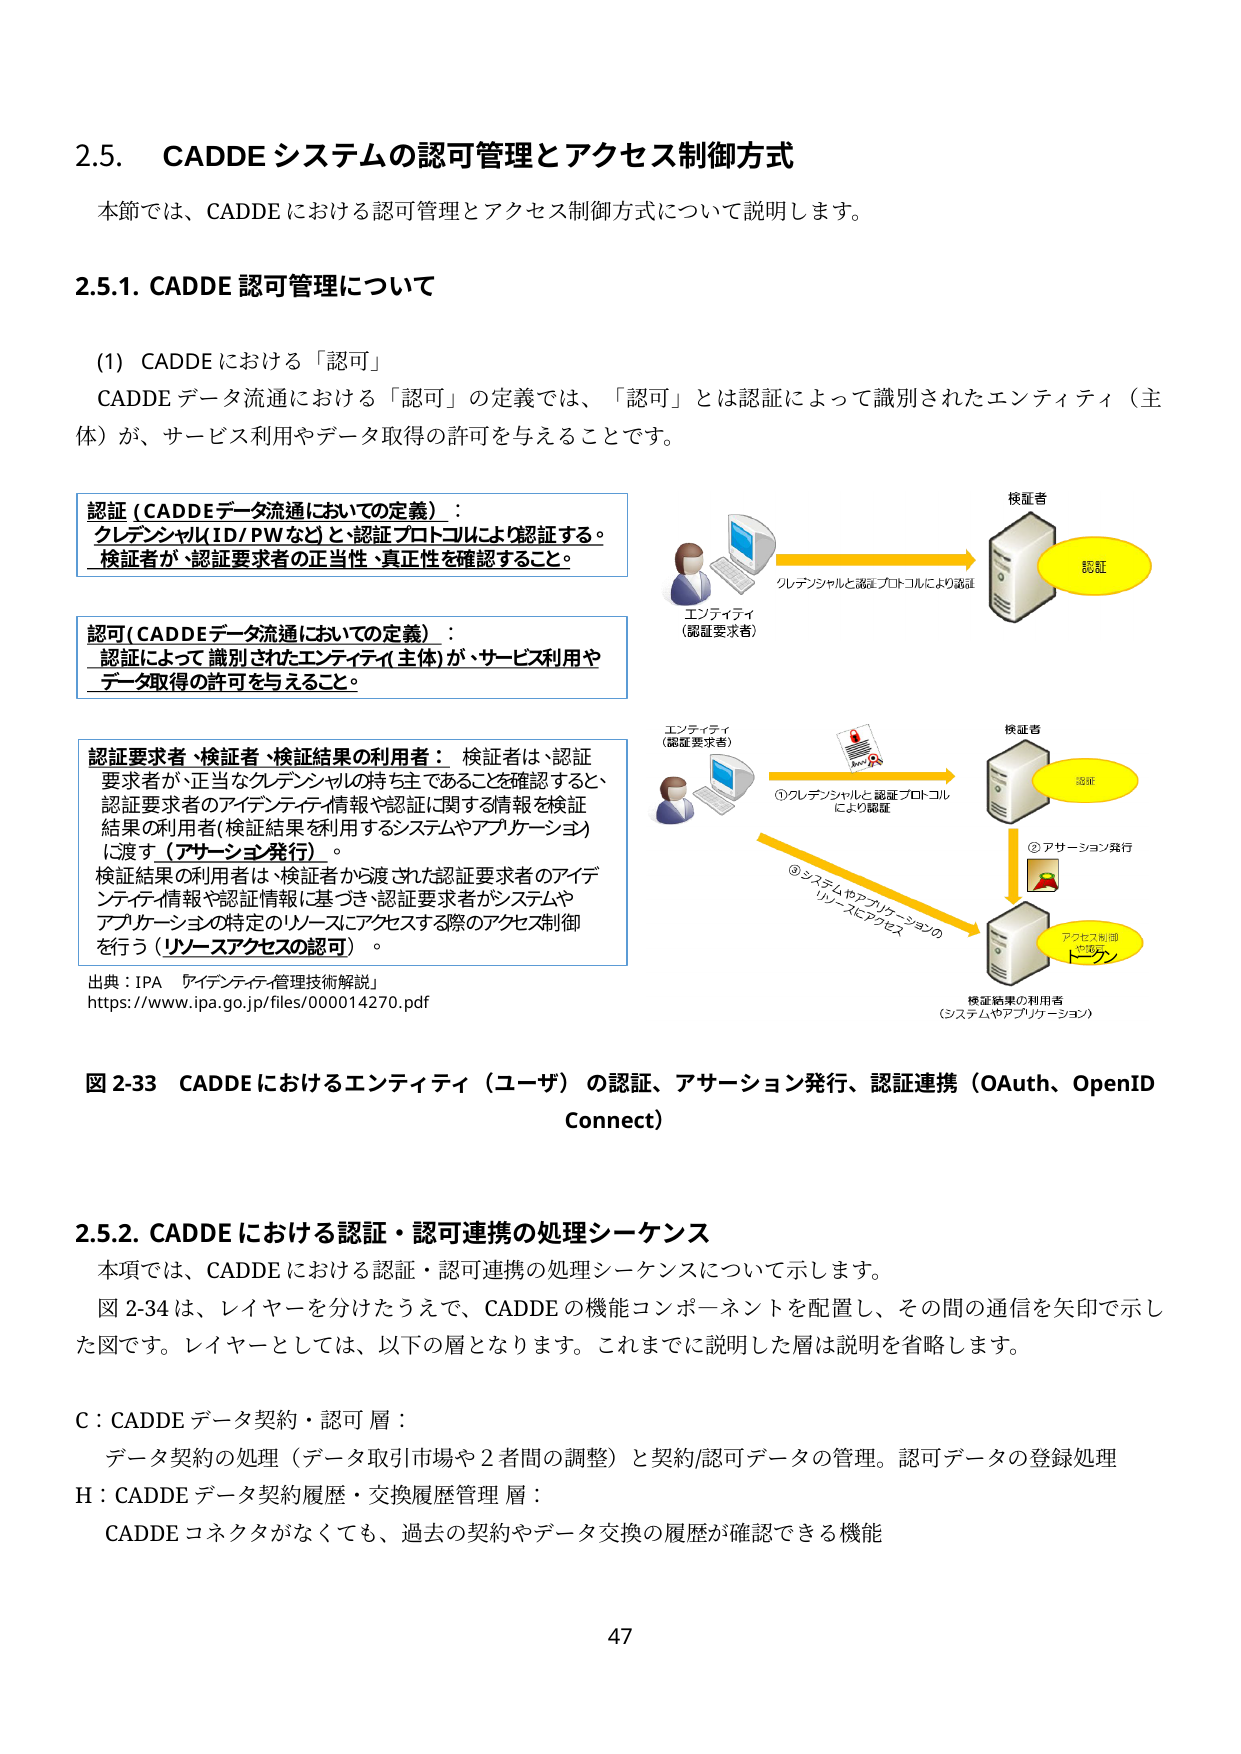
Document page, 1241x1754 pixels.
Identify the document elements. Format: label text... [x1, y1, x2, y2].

list CADDEコネクタがなくても、過去の契約やデータ交換の履歴が確認できる機能 [82, 1513, 1165, 1550]
subtitle CADDEシステムの認可管理とアクセス制御方式 [75, 116, 1165, 191]
text 本項では、CADDEにおける認証・認可連携の処理シーケンスについて示します。 [75, 1250, 1165, 1288]
text CADDEデータ流通における「認可」の定義では、「認可」とは認証によって識別されたエンティティ（主体）が、サービス利用やデータ取得の許可を与えることです。 [75, 378, 1165, 453]
subtitle CADDE 認可管理について [75, 266, 1165, 303]
subtitle CADDEにおける「認可」 [97, 341, 1165, 378]
text 本節では、CADDEにおける認可管理とアクセス制御方式について説明します。 [75, 191, 1165, 228]
list データ契約の処理（データ取引市場や２者間の調整）と契約/認可データの管理。認可データの登録処理 [104, 1438, 1165, 1475]
list C：CADDEデータ契約・認可 層： [75, 1400, 1165, 1438]
list H：CADDEデータ契約履歴・交換履歴管理 層： [75, 1475, 1165, 1513]
subtitle CADDEにおける認証・認可連携の処理シーケンス [75, 1213, 1165, 1250]
